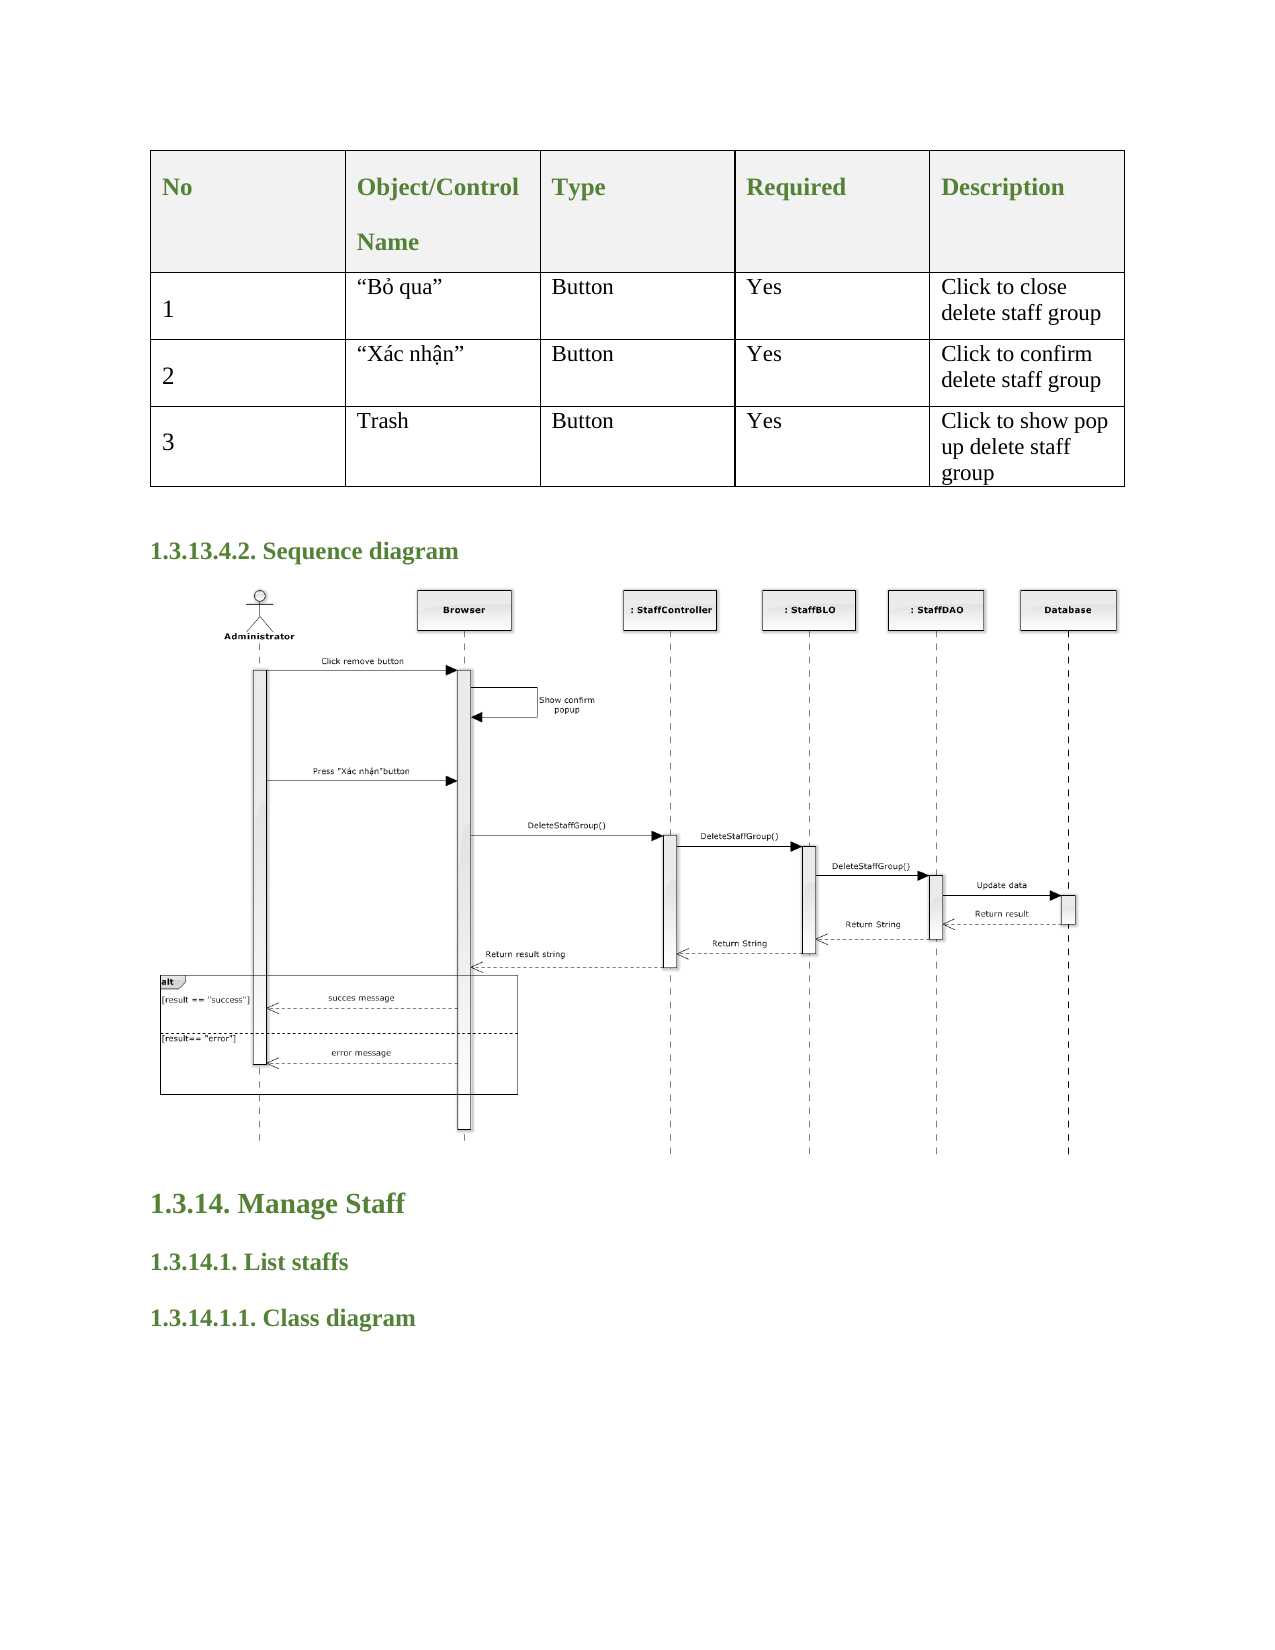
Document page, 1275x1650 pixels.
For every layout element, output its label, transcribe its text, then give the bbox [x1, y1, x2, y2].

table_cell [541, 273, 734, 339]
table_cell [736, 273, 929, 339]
subtitle List staffs [150, 1247, 1125, 1276]
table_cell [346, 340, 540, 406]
picture [150, 581, 1125, 1164]
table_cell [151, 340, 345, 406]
subtitle Class diagram [150, 1303, 1125, 1331]
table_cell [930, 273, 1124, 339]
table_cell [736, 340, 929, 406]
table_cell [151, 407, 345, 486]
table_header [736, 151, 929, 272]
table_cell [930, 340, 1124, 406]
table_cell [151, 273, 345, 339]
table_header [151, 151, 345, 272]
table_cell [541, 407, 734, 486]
subtitle Manage Staff [150, 1186, 1125, 1220]
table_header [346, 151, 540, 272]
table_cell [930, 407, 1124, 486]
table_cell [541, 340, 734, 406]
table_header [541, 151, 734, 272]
subtitle Sequence diagram [150, 536, 1125, 565]
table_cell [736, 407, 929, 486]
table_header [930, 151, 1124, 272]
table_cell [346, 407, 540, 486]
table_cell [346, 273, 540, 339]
